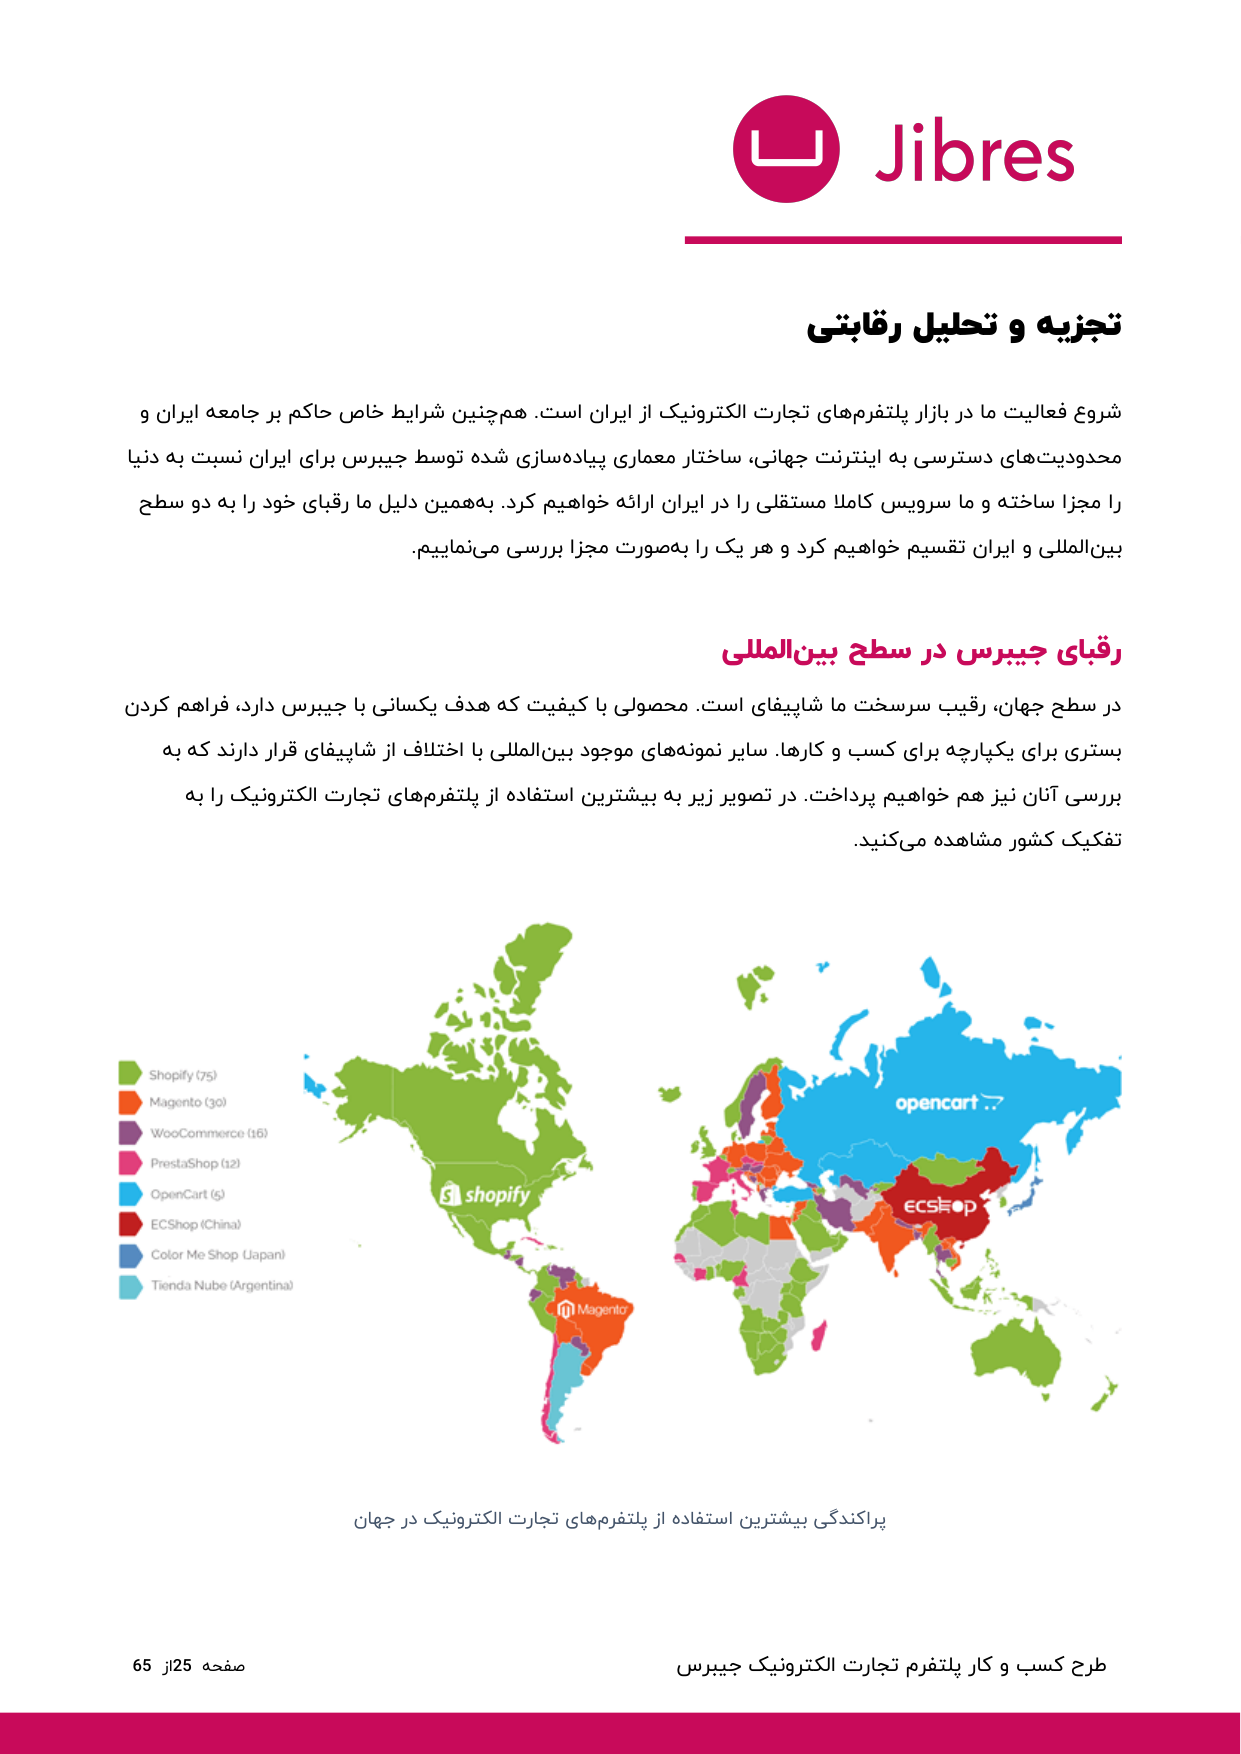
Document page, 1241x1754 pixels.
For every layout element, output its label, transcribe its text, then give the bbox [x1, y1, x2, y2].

text در سطح جهان، رقیب سرسخت ما شاپیفای است. محصولی با کیفیت که هدف یکسانی با جیبرس دارد، فراهم کردن بستری برای یکپارچه برای کسب و کارها. سایر نمونه‌های موجود بین‌المللی با اختلاف از شاپیفای قرار دارند که به بررسی آنان نیز هم خواهیم پرداخت. در تصویر زیر به بیشترین استفاده از پلتفرم‌های تجارت الکترونیک را به تفکیک کشور مشاهده می‌کنید. [118, 687, 1122, 858]
picture [118, 892, 1122, 1471]
picture [726, 88, 1081, 210]
text پراکندگی بیشترین استفاده از پلتفرم‌های تجارت الکترونیک در جهان [118, 1502, 1122, 1535]
subtitle رقبای جیبرس در سطح بین‌المللی [118, 624, 1122, 674]
text شروع فعالیت ما در بازار پلتفرم‌های تجارت الکترونیک از ایران است. هم‌چنین شرایط خاص حاکم بر جامعه ایران و محدودیت‌های دسترسی به اینترنت جهانی، ساختار معماری پیاده‌سازی شده توسط جیبرس برای ایران نسبت به دنیا را مجزا ساخته و ما سرویس کاملا مستقلی را در ایران ارائه خواهیم کرد. به‌همین دلیل ما رقبای خود را به دو سطح بین‌المللی و ایران تقسیم خواهیم کرد و هر یک را به‌صورت مجزا بررسی می‌نماییم. [118, 394, 1122, 565]
subtitle تجزیه و تحلیل رقابتی [118, 295, 1122, 353]
